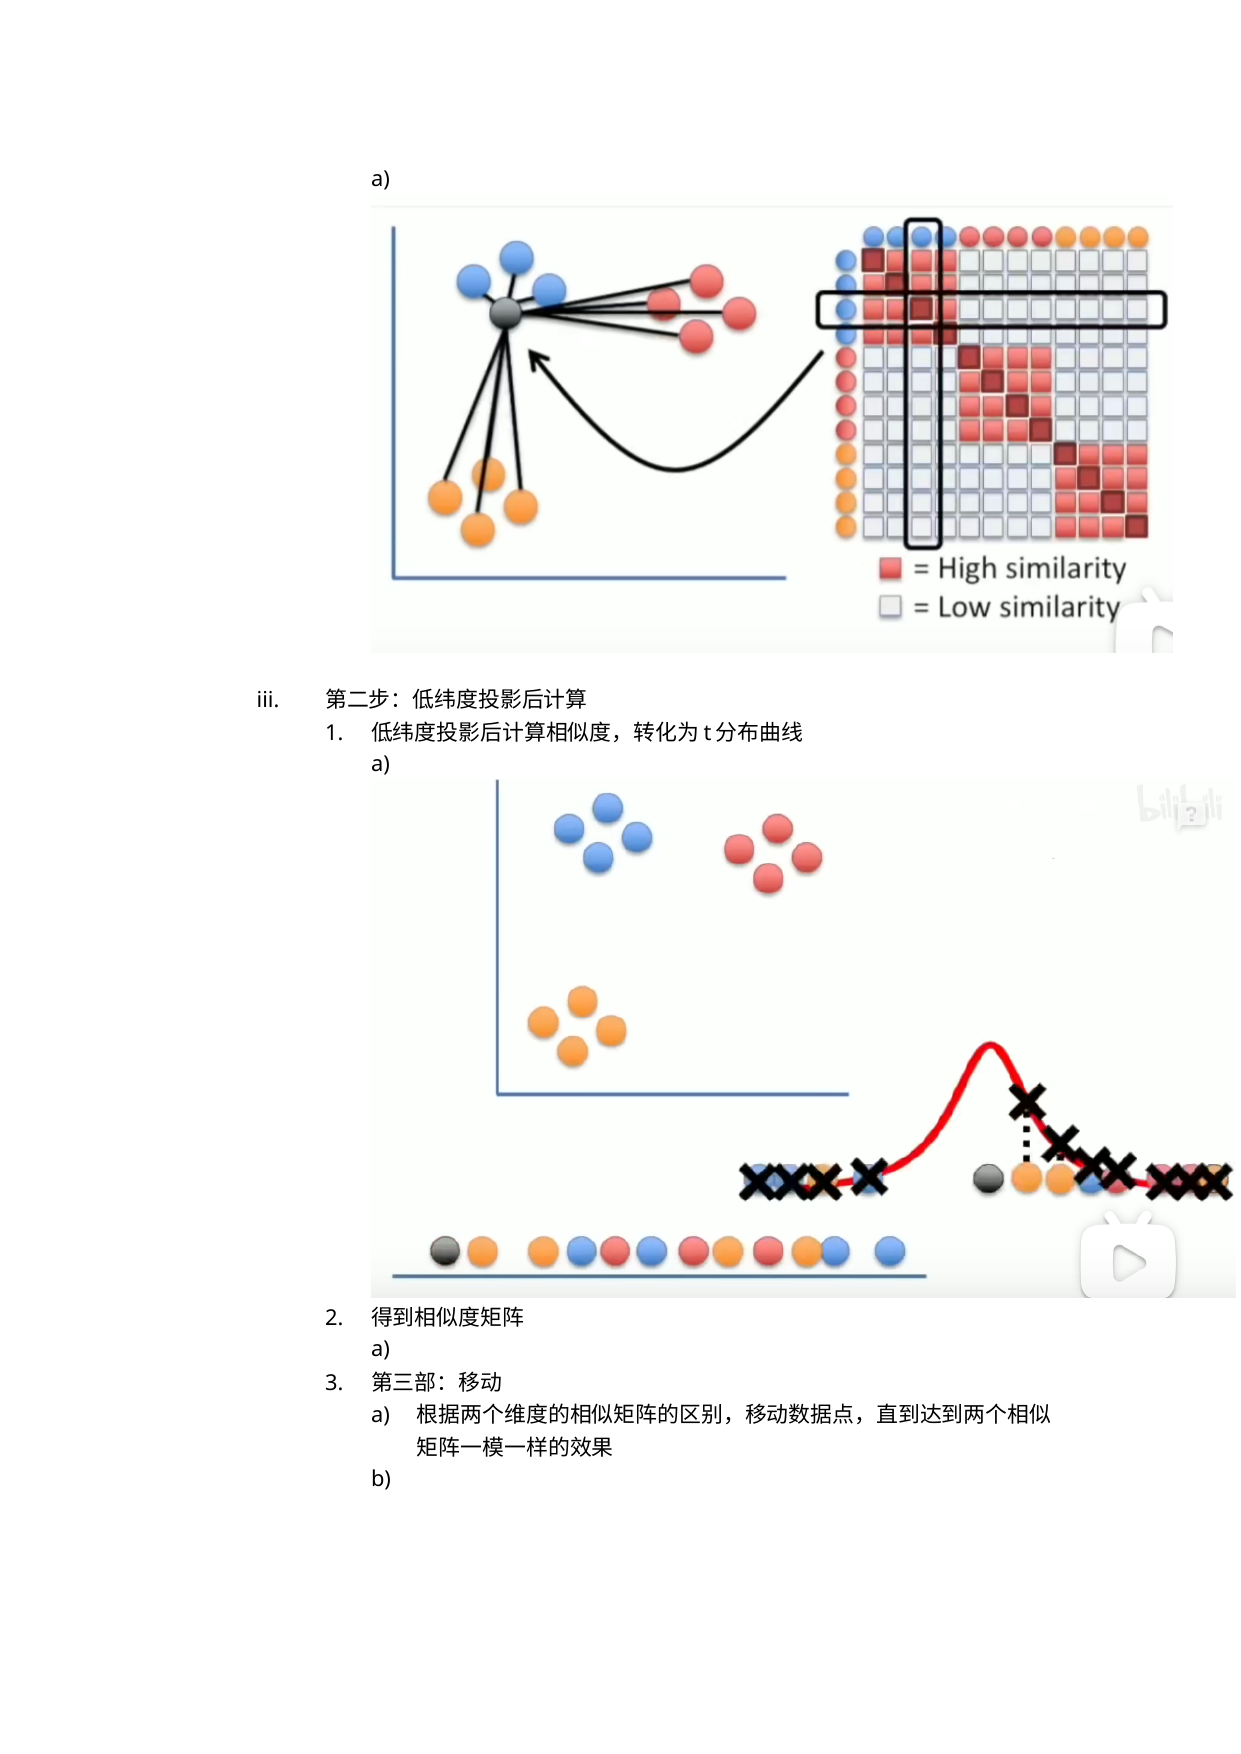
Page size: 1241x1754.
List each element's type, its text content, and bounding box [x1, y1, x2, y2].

list 第二步：低纬度投影后计算 [279, 682, 1053, 714]
list 根据两个维度的相似矩阵的区别，移动数据点，直到达到两个相似矩阵一模一样的效果 [371, 1397, 1053, 1462]
list 得到相似度矩阵 [325, 1299, 1053, 1332]
picture [370, 194, 1173, 653]
picture [370, 779, 1237, 1298]
list 低纬度投影后计算相似度，转化为t分布曲线 [325, 714, 1053, 747]
list 第三部：移动 [325, 1364, 1053, 1397]
